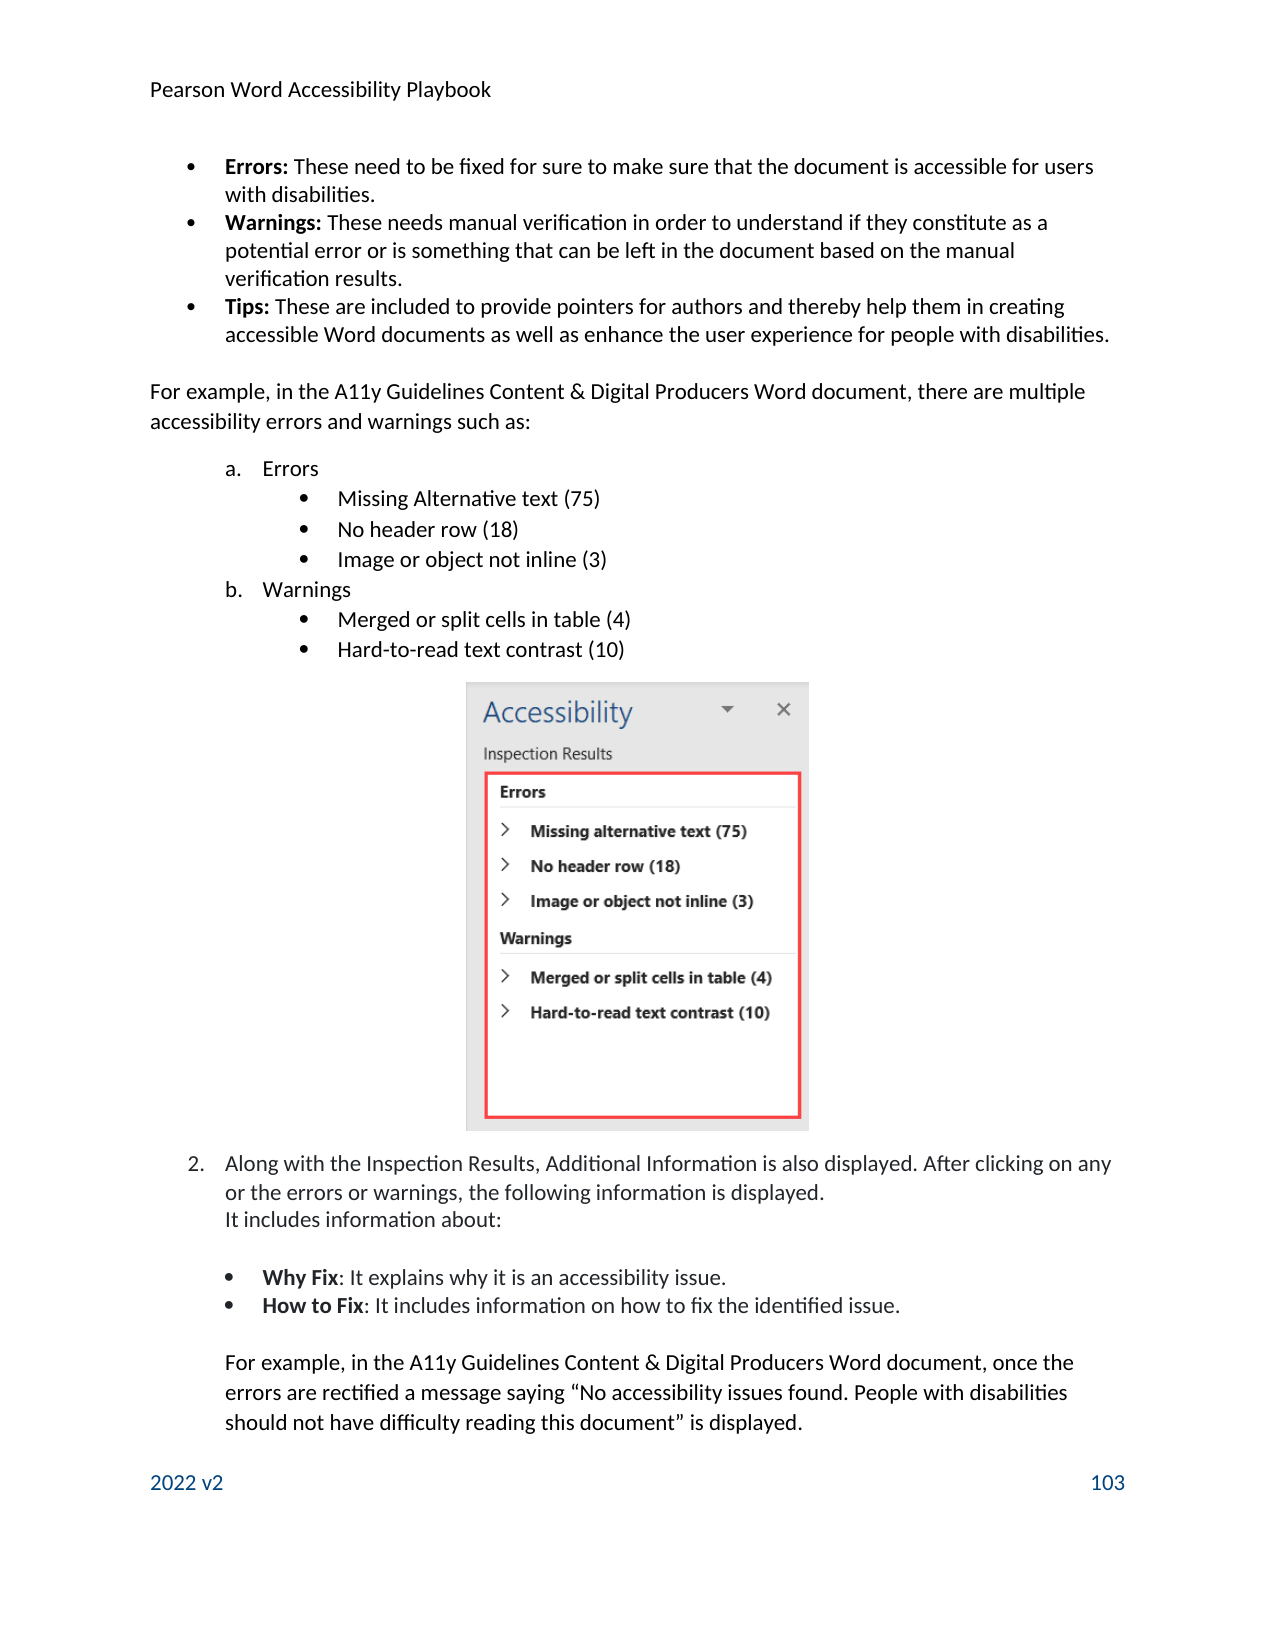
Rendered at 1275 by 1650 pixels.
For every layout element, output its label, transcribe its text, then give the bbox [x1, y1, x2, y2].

list Merged or split cells in table (4) [300, 605, 1125, 633]
list Hard-to-read text contrast (10) [300, 636, 1125, 664]
text For example, in the A11y Guidelines Content & Digital Producers Word document, once the errors are rectified a message saying “No accessibility issues found. People with disabilities should not have difficulty reading this document” is displayed. [225, 1348, 1125, 1436]
list Tips: These are included to provide pointers for authors and thereby help them in creating accessible Word documents as well as enhance the user experience for people with disabilities. [187, 292, 1125, 348]
list How to Fix: It includes information on how to fix the identified issue. [225, 1291, 1125, 1319]
list Errors [225, 454, 1125, 482]
list Missing Alternative text (75) [300, 484, 1125, 513]
list Along with the Inspection Results, Additional Information is also displayed. After clicking on any or the errors or warnings, the following information is displayed. [187, 1149, 1125, 1206]
list Warnings [225, 575, 1125, 603]
list No header row (18) [300, 515, 1125, 543]
list Errors: These need to be fixed for sure to make sure that the document is accessible for users with disabilities. [187, 152, 1125, 208]
list Warnings: These needs manual verification in order to understand if they constitute as a potential error or is something that can be left in the document based on the manual verification results. [187, 208, 1125, 292]
list Why Fix: It explains why it is an accessibility issue. [225, 1263, 1125, 1291]
text For example, in the A11y Guidelines Content & Digital Producers Word document, there are multiple accessibility errors and warnings such as: [150, 377, 1125, 436]
list Image or object not inline (3) [300, 545, 1125, 573]
picture [466, 682, 809, 1131]
text It includes information about: [225, 1206, 1125, 1234]
